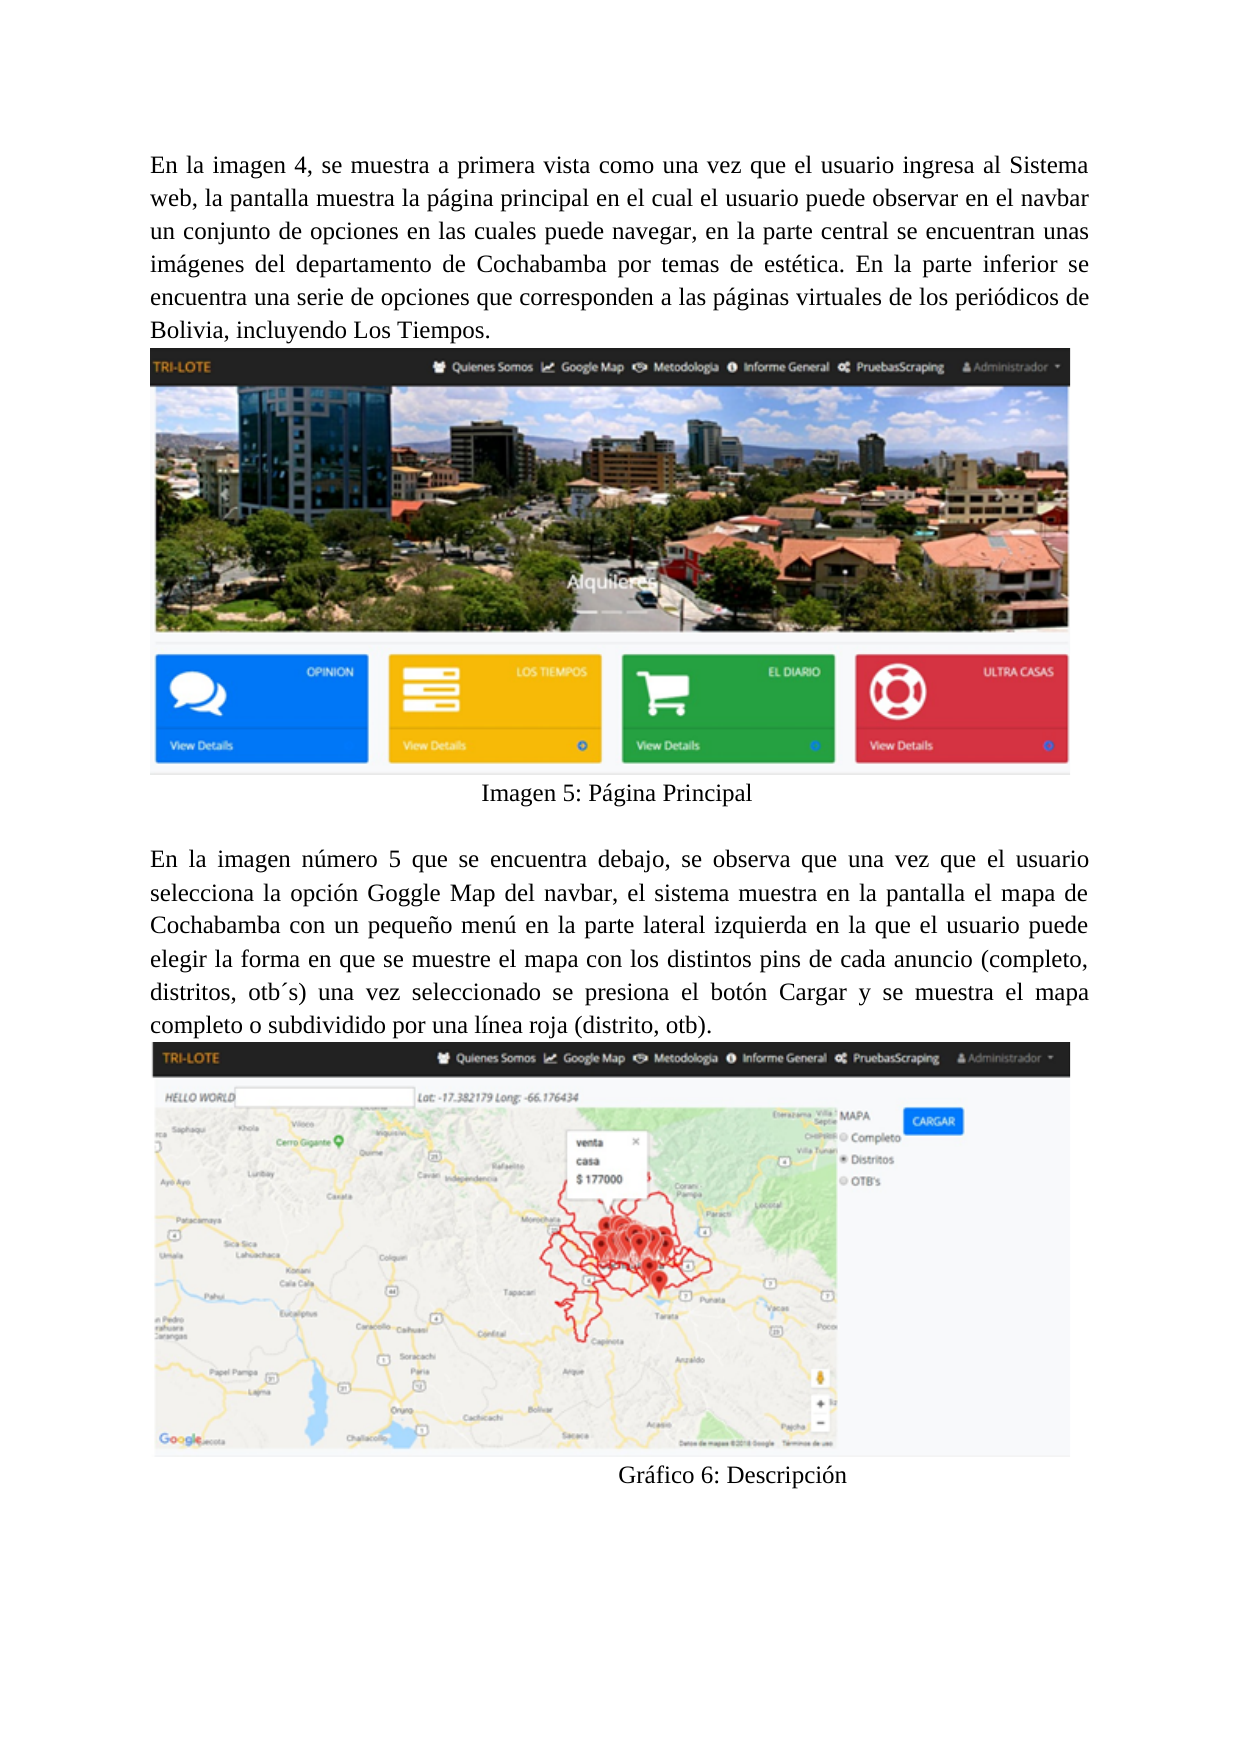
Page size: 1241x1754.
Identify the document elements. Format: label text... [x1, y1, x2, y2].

picture [150, 1042, 1071, 1457]
text En la imagen número 5 que se encuentra debajo, se observa que una vez que el usuario selecciona la opción Goggle Map del navbar, el sistema muestra en la pantalla el mapa de Cochabamba con un pequeño menú en la parte lateral izquierda en la que el usuario puede elegir la forma en que se muestre el mapa con los distintos pins de cada anuncio (completo, distritos, otb´s) una vez seleccionado se presiona el botón Cargar y se muestra el mapa completo o subdividido por una línea roja (distrito, otb). [150, 844, 1090, 1038]
picture [150, 348, 1071, 775]
text Gráfico 6: Descripción [150, 1461, 1090, 1489]
text En la imagen 4, se muestra a primera vista como una vez que el usuario ingresa al Sistema web, la pantalla muestra la página principal en el cual el usuario puede observar en el navbar un conjunto de opciones en las cuales puede navegar, en la parte central se encuentran unas imágenes del departamento de Cochabamba por temas de estética. En la parte inferior se encuentra una serie de opciones que corresponden a las páginas virtuales de los periódicos de Bolivia, incluyendo Los Tiempos. [150, 150, 1090, 344]
text Imagen 5: Página Principal [150, 778, 1090, 807]
